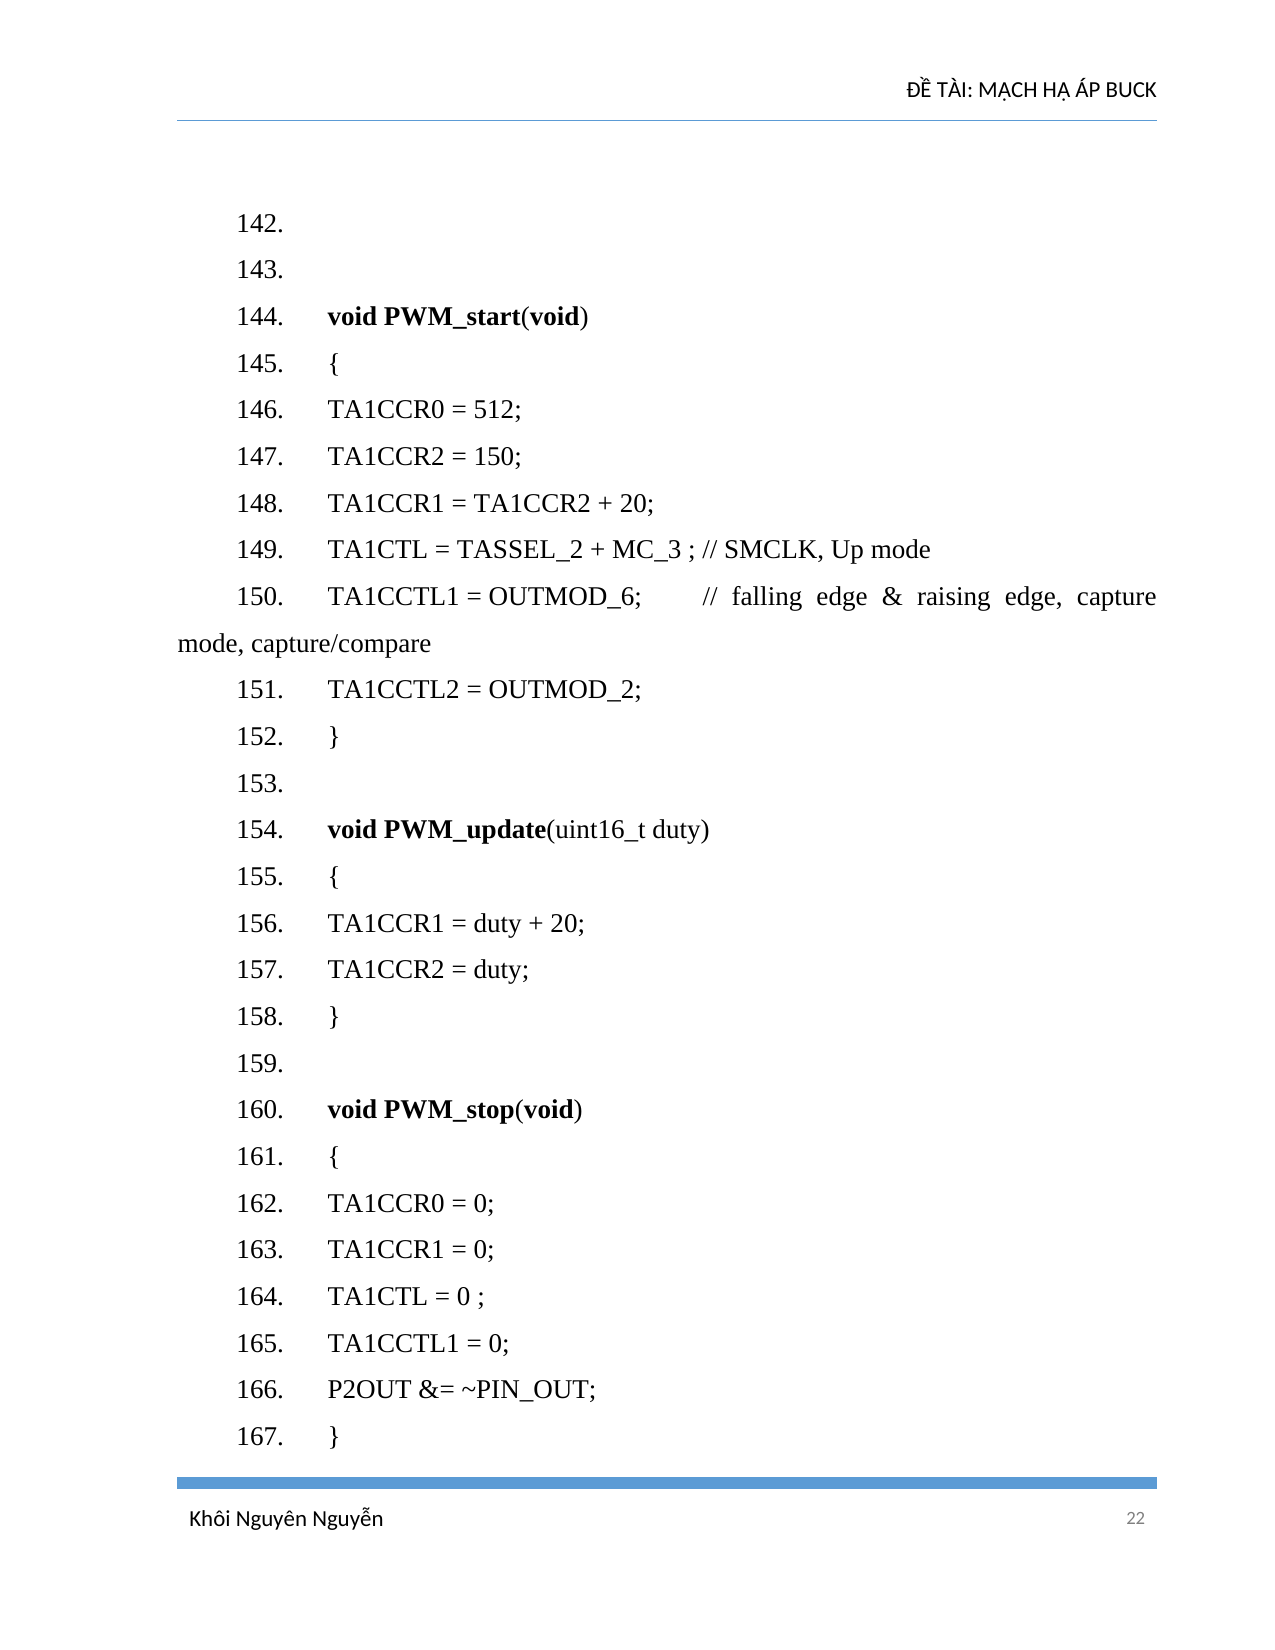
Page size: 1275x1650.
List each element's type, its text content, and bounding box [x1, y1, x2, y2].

list } [177, 1420, 1157, 1451]
list { [177, 347, 1157, 378]
list { [177, 860, 1157, 891]
list TA1CCR0 = 512; [177, 393, 1157, 424]
list } [177, 1000, 1157, 1031]
list TA1CTL = 0 ; [177, 1280, 1157, 1311]
list TA1CCR0 = 0; [177, 1187, 1157, 1218]
list TA1CCTL2 = OUTMOD_2; [177, 673, 1157, 704]
list void PWM_stop(void) [177, 1093, 1157, 1124]
list P2OUT &= ~PIN_OUT; [177, 1373, 1157, 1404]
list TA1CCR2 = 150; [177, 440, 1157, 471]
list TA1CCR1 = 0; [177, 1233, 1157, 1264]
list } [177, 720, 1157, 751]
list TA1CCR2 = duty; [177, 953, 1157, 984]
list TA1CCR1 = TA1CCR2 + 20; [177, 487, 1157, 518]
list void PWM_start(void) [177, 300, 1157, 331]
list TA1CTL = TASSEL_2 + MC_3 ; // SMCLK, Up mode [177, 533, 1157, 564]
list TA1CCR1 = duty + 20; [177, 907, 1157, 938]
list { [177, 1140, 1157, 1171]
list void PWM_update(uint16_t duty) [177, 813, 1157, 844]
list TA1CCTL1 = 0; [177, 1327, 1157, 1358]
list TA1CCTL1 = OUTMOD_6; // falling edge & raising edge, capture mode, capture/compare [177, 580, 1157, 658]
